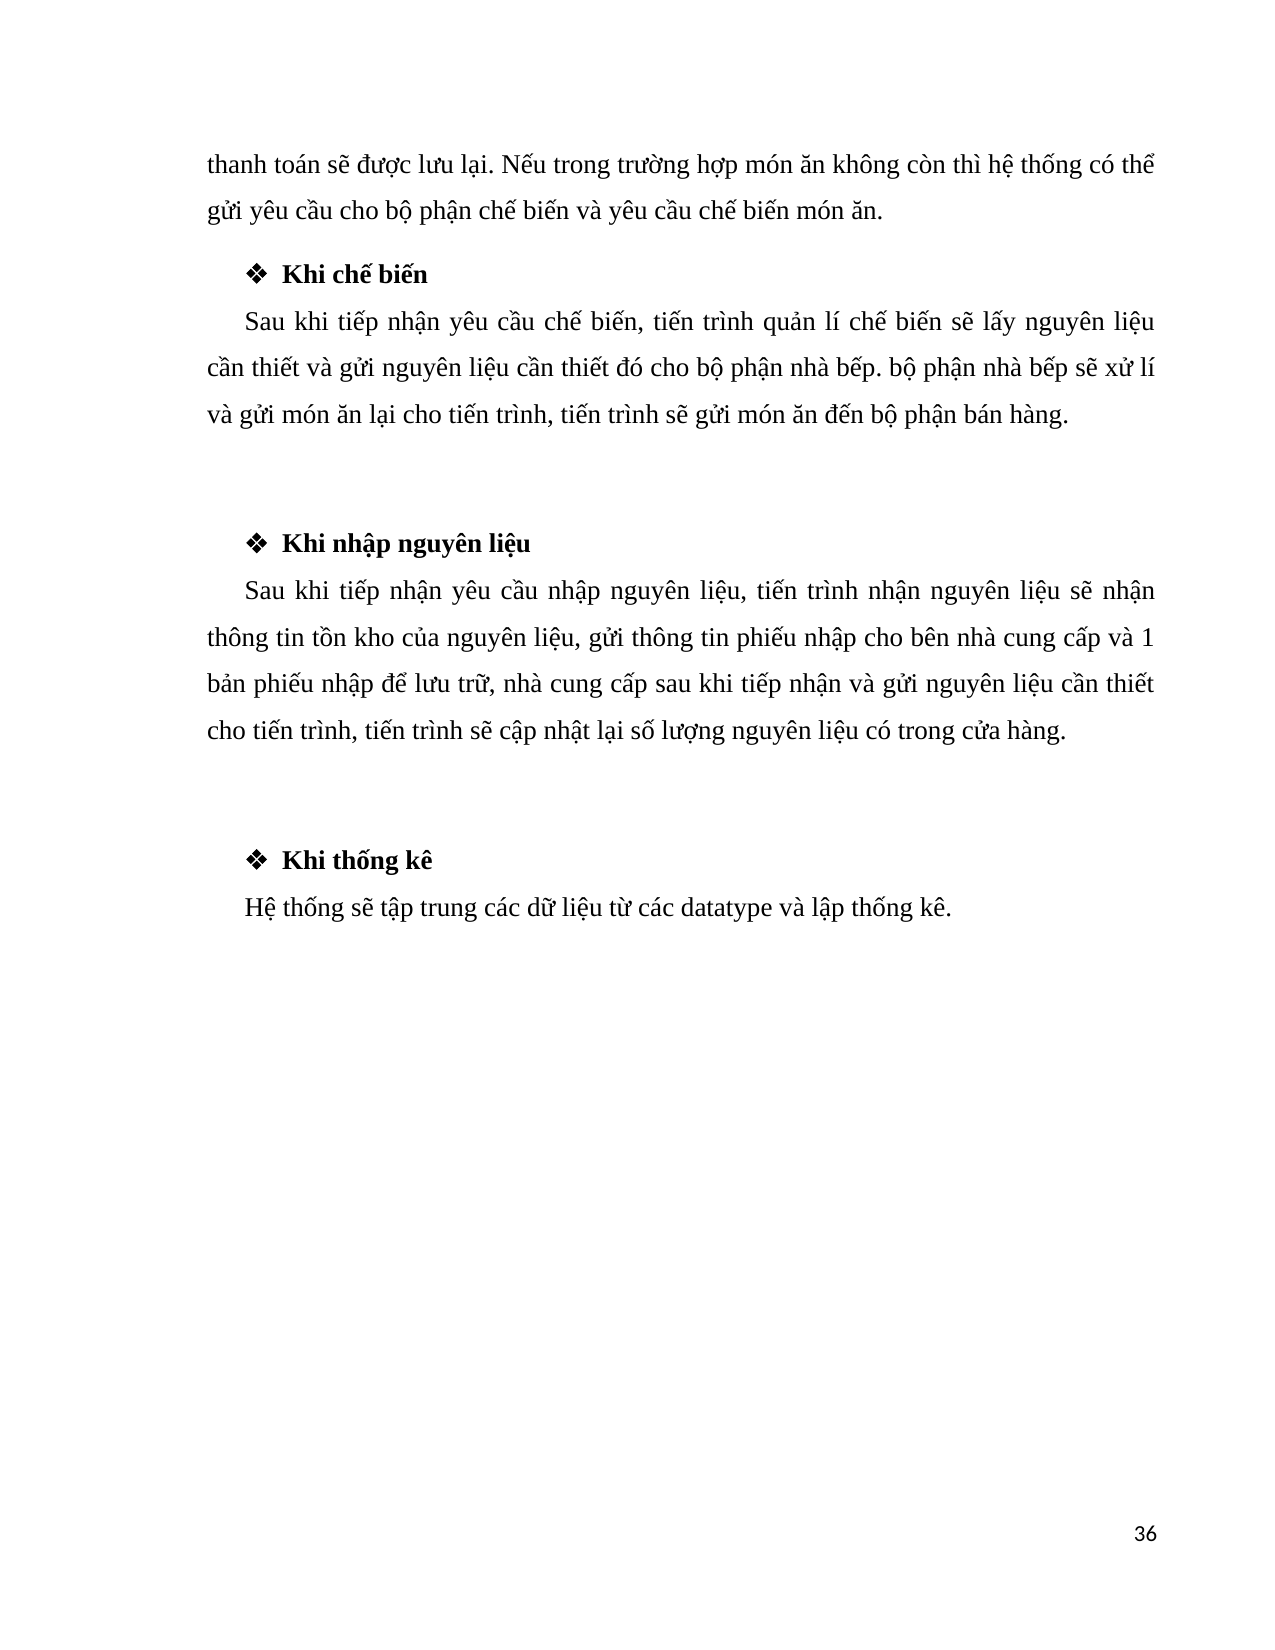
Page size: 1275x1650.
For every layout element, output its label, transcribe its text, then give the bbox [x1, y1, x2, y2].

list Khi nhập nguyên liệu [244, 527, 1157, 559]
text Sau khi tiếp nhận yêu cầu nhập nguyên liệu, tiến trình nhận nguyên liệu sẽ nhận thông tin tồn kho của nguyên liệu, gửi thông tin phiếu nhập cho bên nhà cung cấp và 1 bản phiếu nhập để lưu trữ, nhà cung cấp sau khi tiếp nhận và gửi nguyên liệu cần thiết cho tiến trình, tiến trình sẽ cập nhật lại số lượng nguyên liệu có trong cửa hàng. [207, 574, 1157, 745]
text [207, 148, 1157, 226]
list Khi thống kê [244, 844, 1157, 875]
text Sau khi tiếp nhận yêu cầu chế biến, tiến trình quản lí chế biến sẽ lấy nguyên liệu cần thiết và gửi nguyên liệu cần thiết đó cho bộ phận nhà bếp. bộ phận nhà bếp sẽ xử lí và gửi món ăn lại cho tiến trình, tiến trình sẽ gửi món ăn đến bộ phận bán hàng. [207, 304, 1157, 429]
list Khi chế biến [244, 258, 1157, 289]
text Hệ thống sẽ tập trung các dữ liệu từ các datatype và lập thống kê. [207, 891, 1157, 922]
